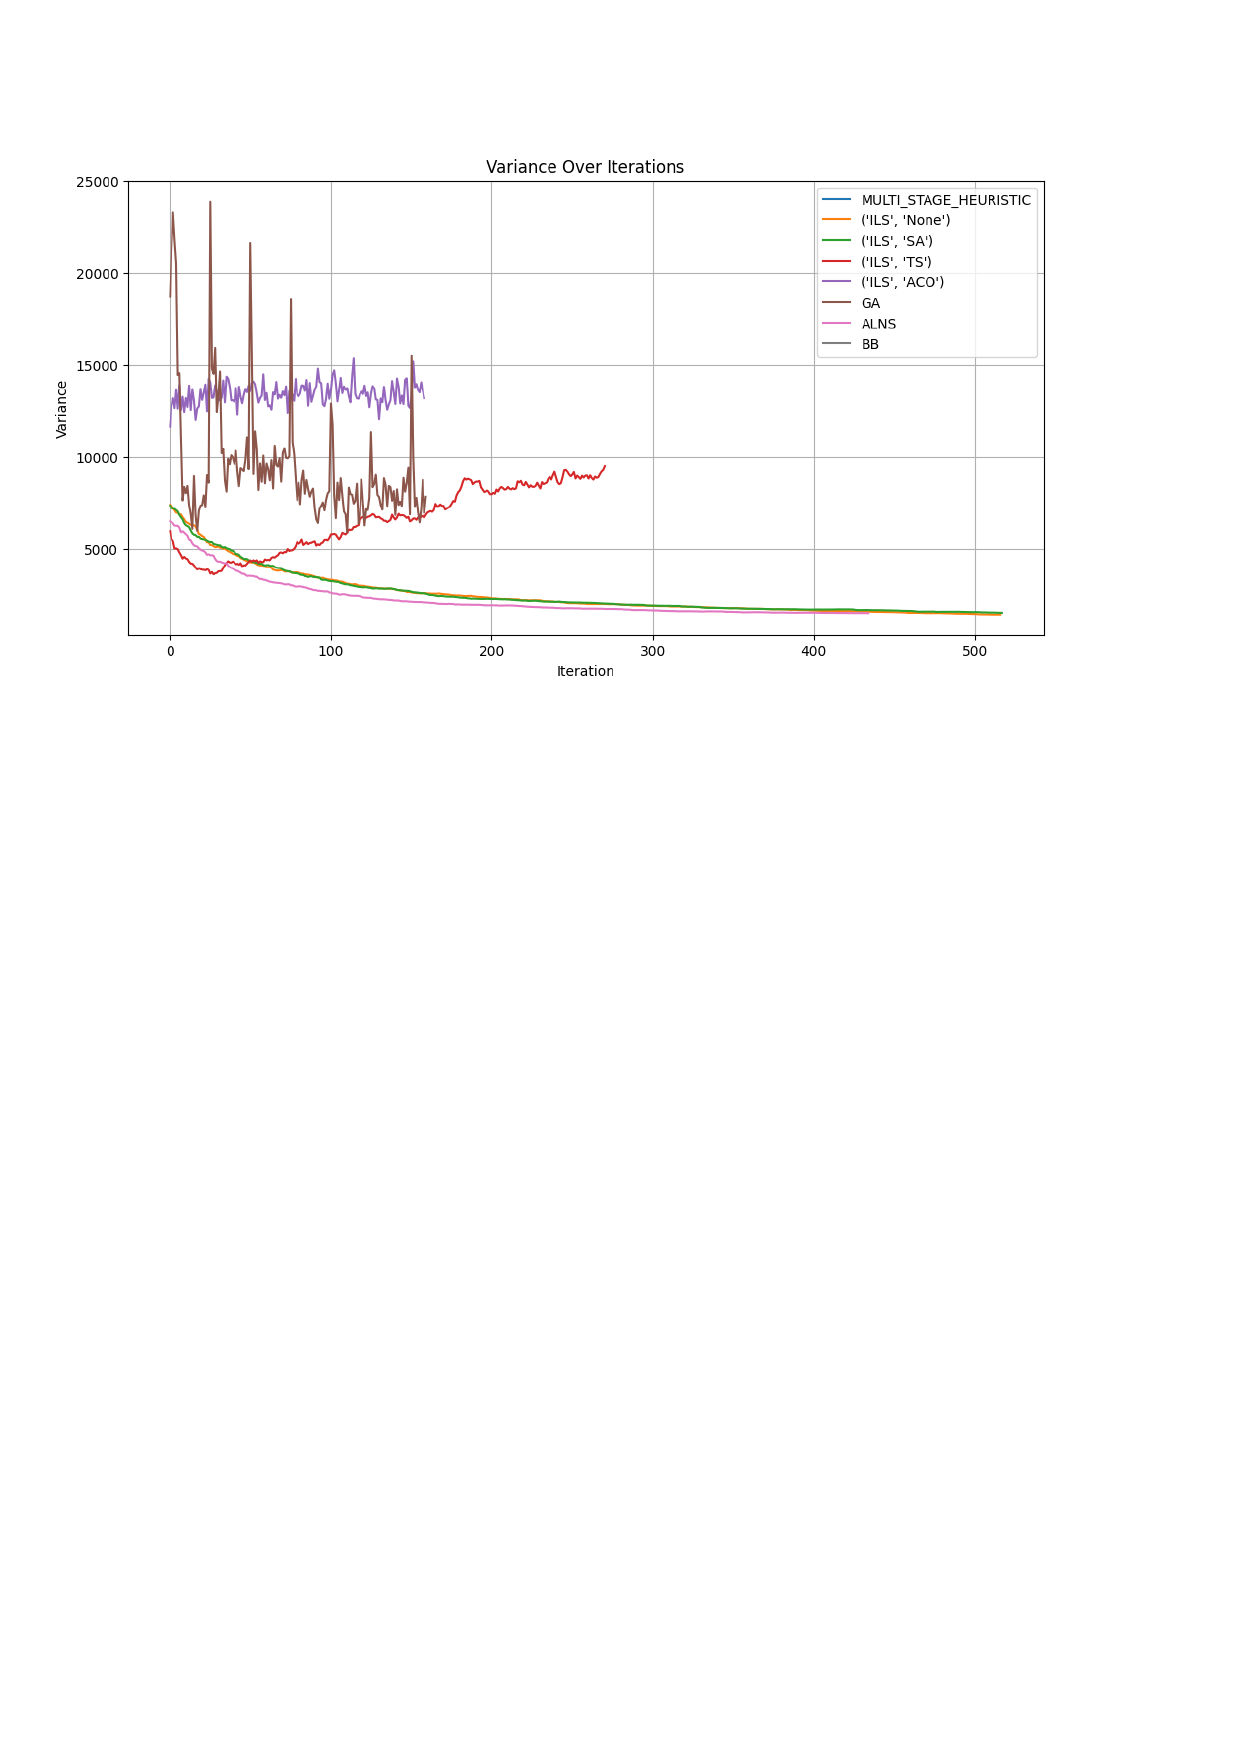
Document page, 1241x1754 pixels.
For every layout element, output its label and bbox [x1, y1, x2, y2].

picture [46, 150, 1053, 687]
